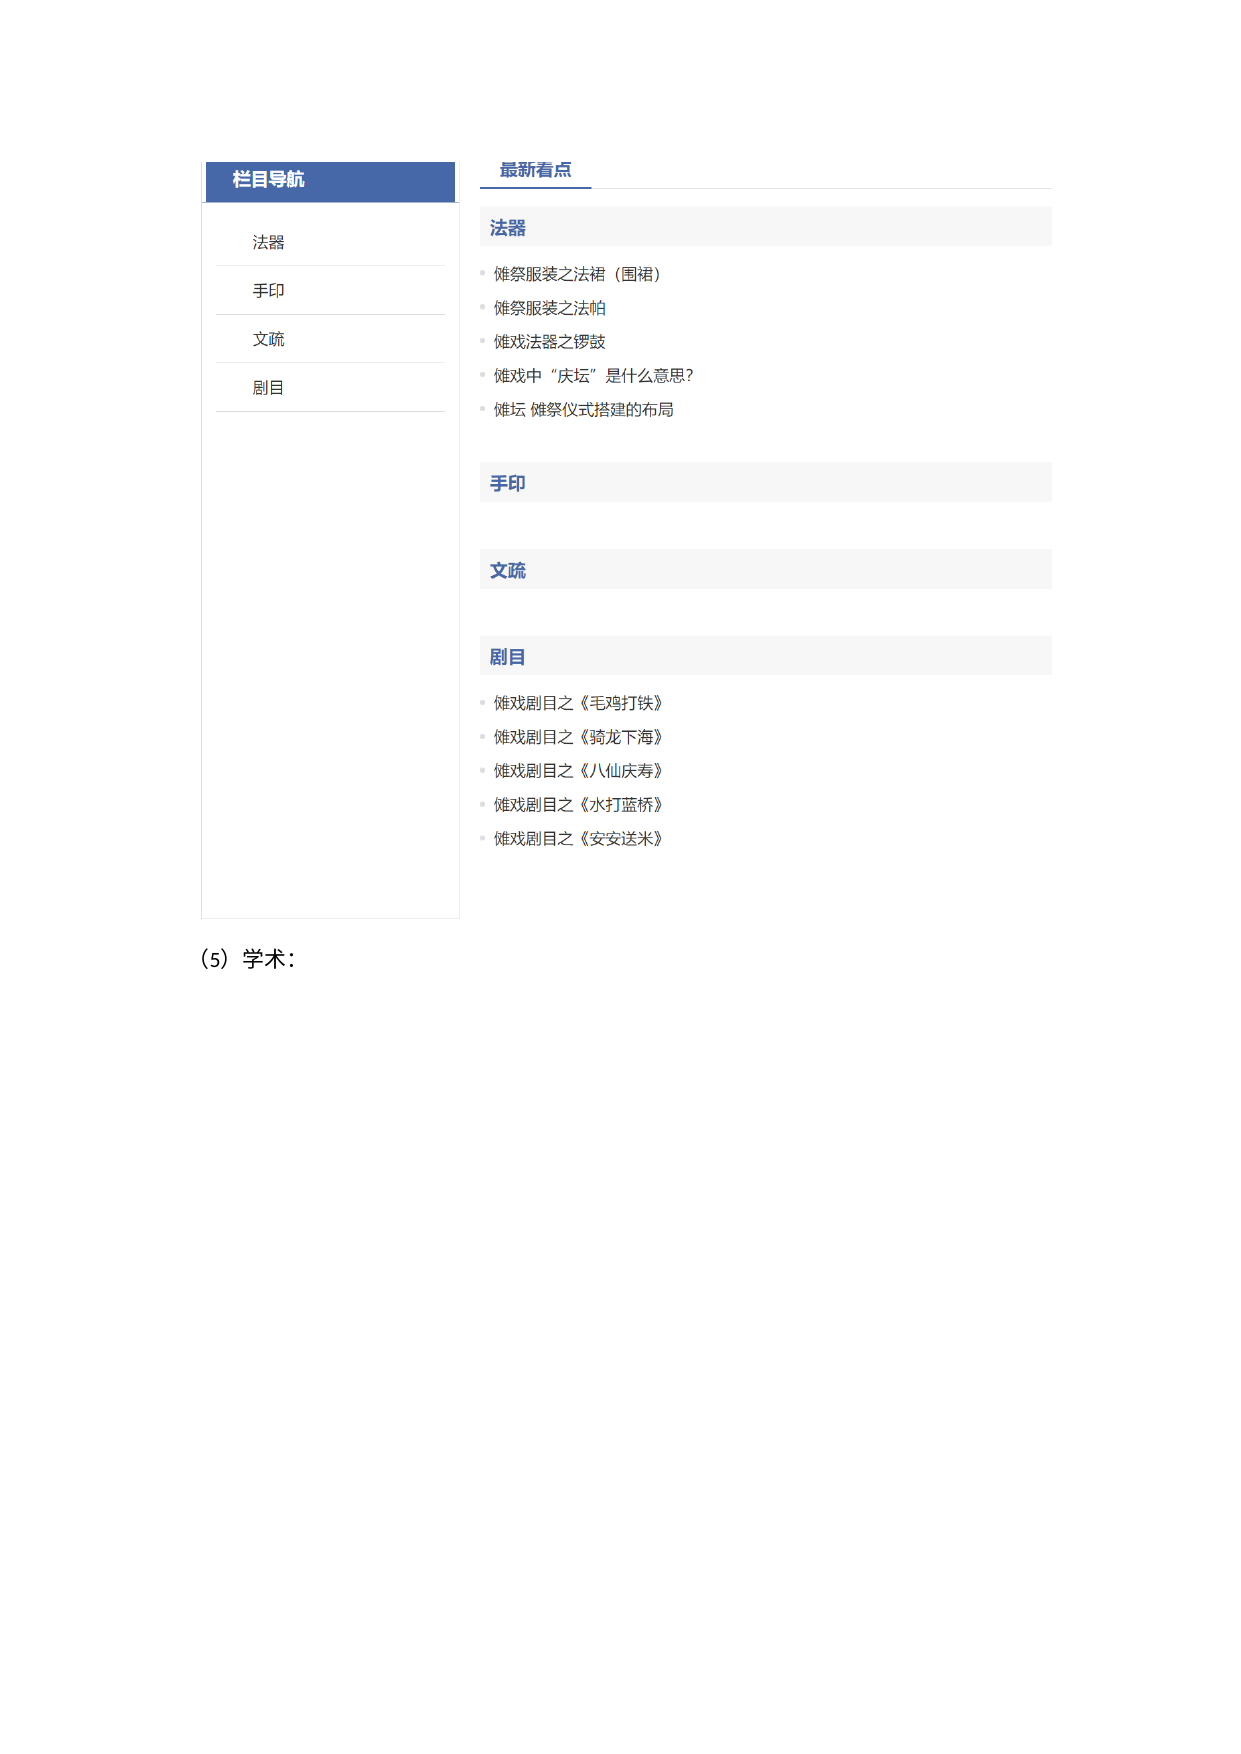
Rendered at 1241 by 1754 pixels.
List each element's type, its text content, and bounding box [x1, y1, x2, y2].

picture [187, 162, 1053, 922]
list 学术： [187, 942, 1053, 974]
